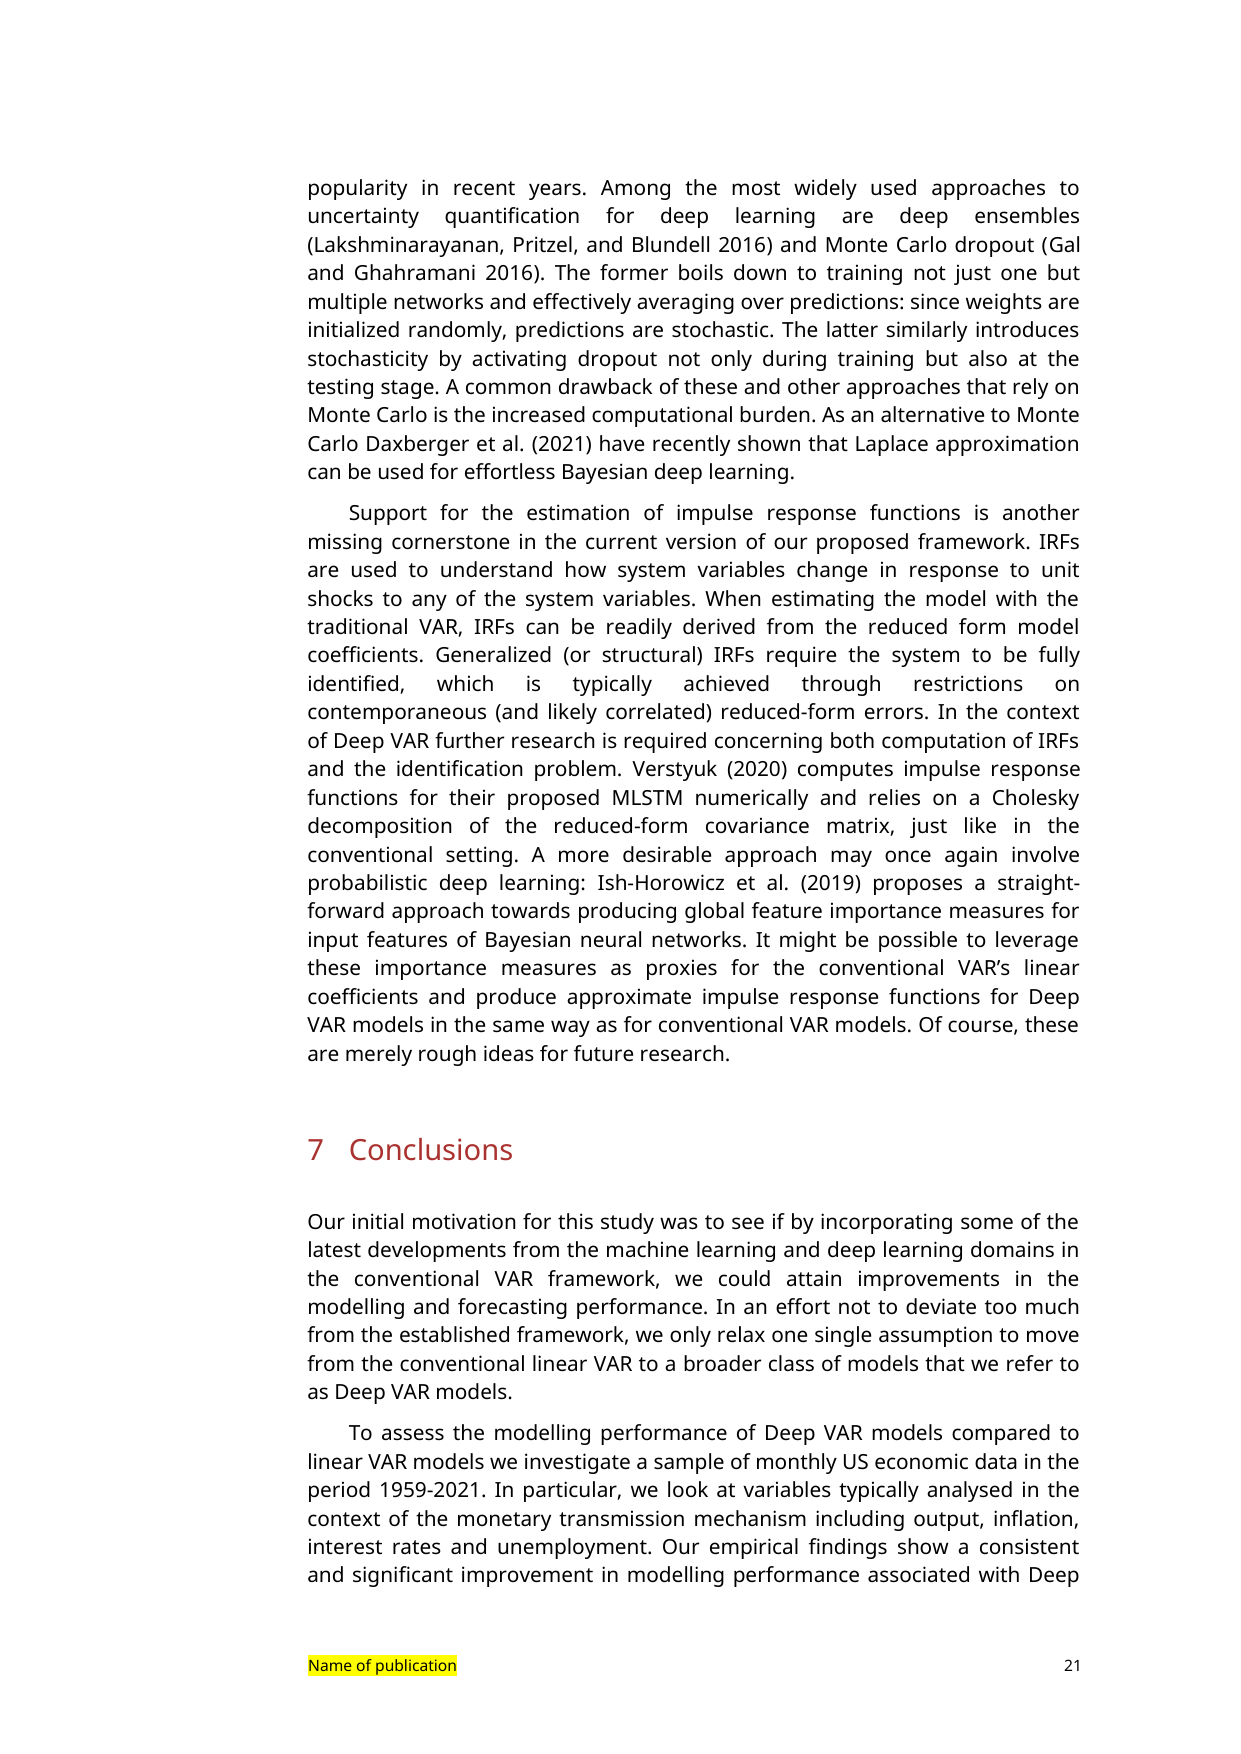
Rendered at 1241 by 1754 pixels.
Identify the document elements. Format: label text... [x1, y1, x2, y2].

text Support for the estimation of impulse response functions is another missing cornerstone in the current version of our proposed framework. IRFs are used to understand how system variables change in response to unit shocks to any of the system variables. When estimating the model with the traditional VAR, IRFs can be readily derived from the reduced form model coefficients. Generalized (or structural) IRFs require the system to be fully identified, which is typically achieved through restrictions on contemporaneous (and likely correlated) reduced-form errors. In the context of Deep VAR further research is required concerning both computation of IRFs and the identification problem. Verstyuk (2020) computes impulse response functions for their proposed MLSTM numerically and relies on a Cholesky decomposition of the reduced-form covariance matrix, just like in the conventional setting. A more desirable approach may once again involve probabilistic deep learning: Ish-Horowicz et al. (2019) proposes a straight-forward approach towards producing global feature importance measures for input features of Bayesian neural networks. It might be possible to leverage these importance measures as proxies for the conventional VAR’s linear coefficients and produce approximate impulse response functions for Deep VAR models in the same way as for conventional VAR models. Of course, these are merely rough ideas for future research. [307, 498, 1081, 1067]
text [307, 173, 1081, 486]
subtitle 7 Conclusions [307, 1130, 1081, 1169]
text Our initial motivation for this study was to see if by incorporating some of the latest developments from the machine learning and deep learning domains in the conventional VAR framework, we could attain improvements in the modelling and forecasting performance. In an effort not to deviate too much from the established framework, we only relax one single assumption to move from the conventional linear VAR to a broader class of models that we refer to as Deep VAR models. [307, 1207, 1081, 1406]
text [307, 1418, 1081, 1589]
